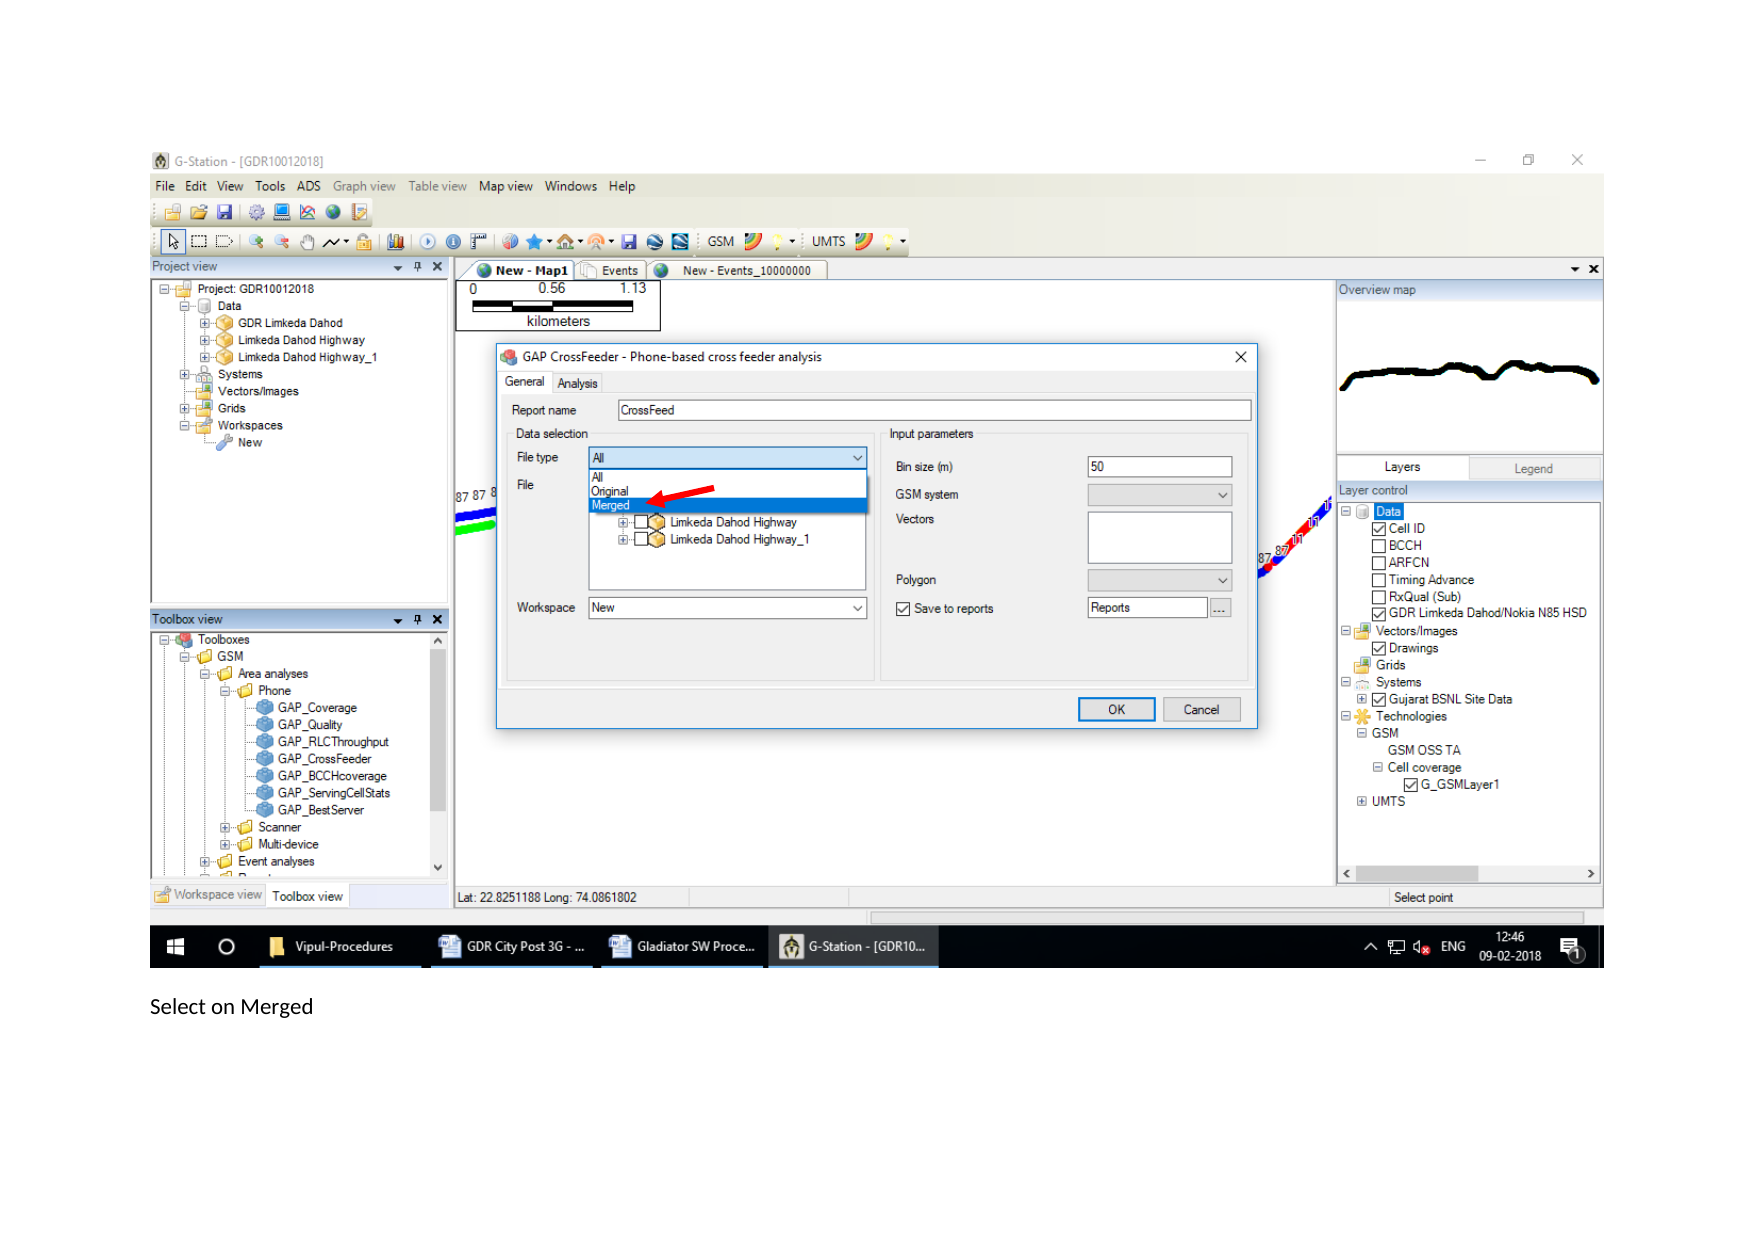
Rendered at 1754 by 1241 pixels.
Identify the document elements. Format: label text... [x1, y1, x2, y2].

picture [150, 150, 1604, 968]
text Select on Merged [150, 992, 1604, 1020]
